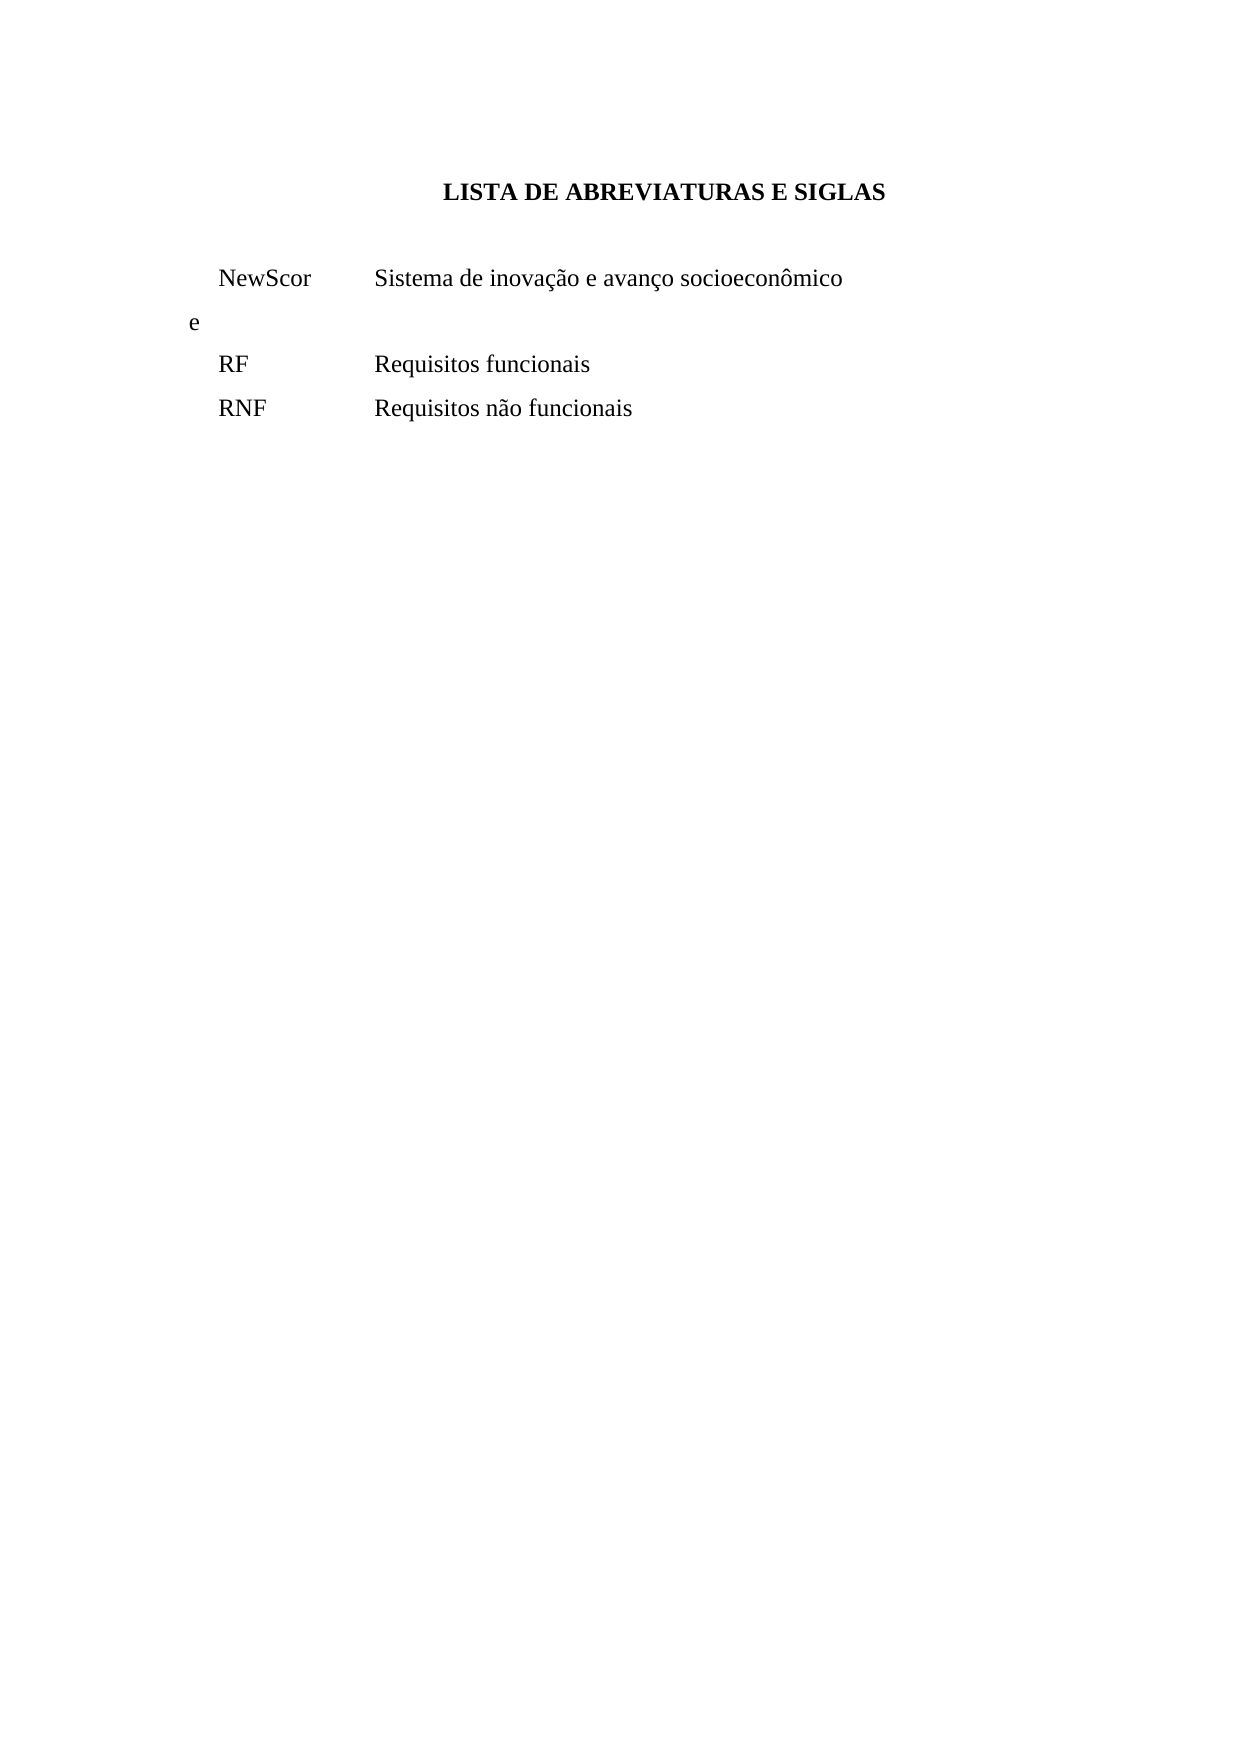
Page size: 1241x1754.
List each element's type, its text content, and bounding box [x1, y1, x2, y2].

table_cell RNF [177, 393, 333, 436]
table_header Sistema de inovação e avanço socioeconômico [333, 264, 1122, 349]
table_header NewScore [177, 264, 333, 349]
table_cell RF [177, 350, 333, 393]
table_cell Requisitos funcionais [333, 350, 1122, 393]
text LISTA DE ABREVIATURAS E SIGLAS [177, 177, 1122, 206]
table_cell Requisitos não funcionais [333, 393, 1122, 436]
